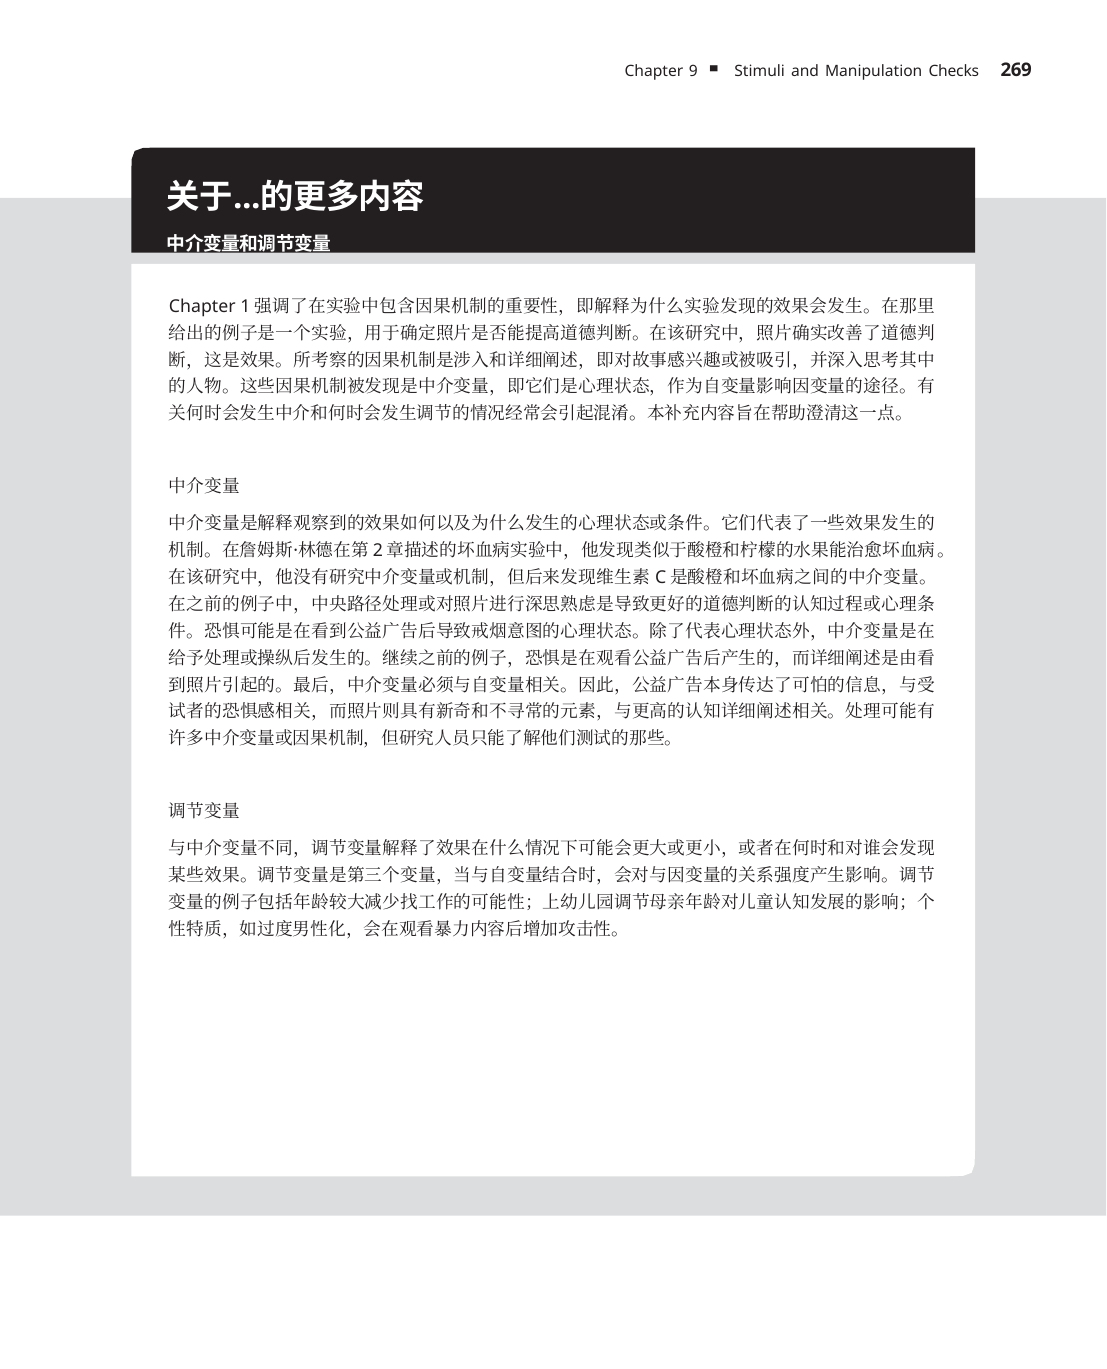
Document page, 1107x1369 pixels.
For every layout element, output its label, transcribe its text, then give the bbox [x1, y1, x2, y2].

text 调节变量 [169, 797, 938, 822]
subtitle 中介变量和调节变量 [167, 228, 1083, 256]
text 中介变量是解释观察到的效果如何以及为什么发生的心理状态或条件。它们代表了一些效果发生的机制。在詹姆斯·林德在第2章描述的坏血病实验中，他发现类似于酸橙和柠檬的水果能治愈坏血病。在该研究中，他没有研究中介变量或机制，但后来发现维生素C是酸橙和坏血病之间的中介变量。在之前的例子中，中央路径处理或对照片进行深思熟虑是导致更好的道德判断的认知过程或心理条件。恐惧可能是在看到公益广告后导致戒烟意图的心理状态。除了代表心理状态外，中介变量是在给予处理或操纵后发生的。继续之前的例子，恐惧是在观看公益广告后产生的，而详细阐述是由看到照片引起的。最后，中介变量必须与自变量相关。因此，公益广告本身传达了可怕的信息，与受试者的恐惧感相关，而照片则具有新奇和不寻常的元素，与更高的认知详细阐述相关。处理可能有许多中介变量或因果机制，但研究人员只能了解他们测试的那些。 [169, 509, 938, 750]
text Chapter 1强调了在实验中包含因果机制的重要性，即解释为什么实验发现的效果会发生。在那里给出的例子是一个实验，用于确定照片是否能提高道德判断。在该研究中，照片确实改善了道德判断，这是效果。所考察的因果机制是涉入和详细阐述，即对故事感兴趣或被吸引，并深入思考其中的人物。这些因果机制被发现是中介变量，即它们是心理状态，作为自变量影响因变量的途径。有关何时会发生中介和何时会发生调节的情况经常会引起混淆。本补充内容旨在帮助澄清这一点。 [169, 292, 938, 425]
text 中介变量 [169, 472, 938, 497]
subtitle 关于...的更多内容 [167, 170, 1083, 218]
text 与中介变量不同，调节变量解释了效果在什么情况下可能会更大或更小，或者在何时和对谁会发现某些效果。调节变量是第三个变量，当与自变量结合时，会对与因变量的关系强度产生影响。调节变量的例子包括年龄较大减少找工作的可能性；上幼儿园调节母亲年龄对儿童认知发展的影响；个性特质，如过度男性化，会在观看暴力内容后增加攻击性。 [169, 834, 938, 940]
